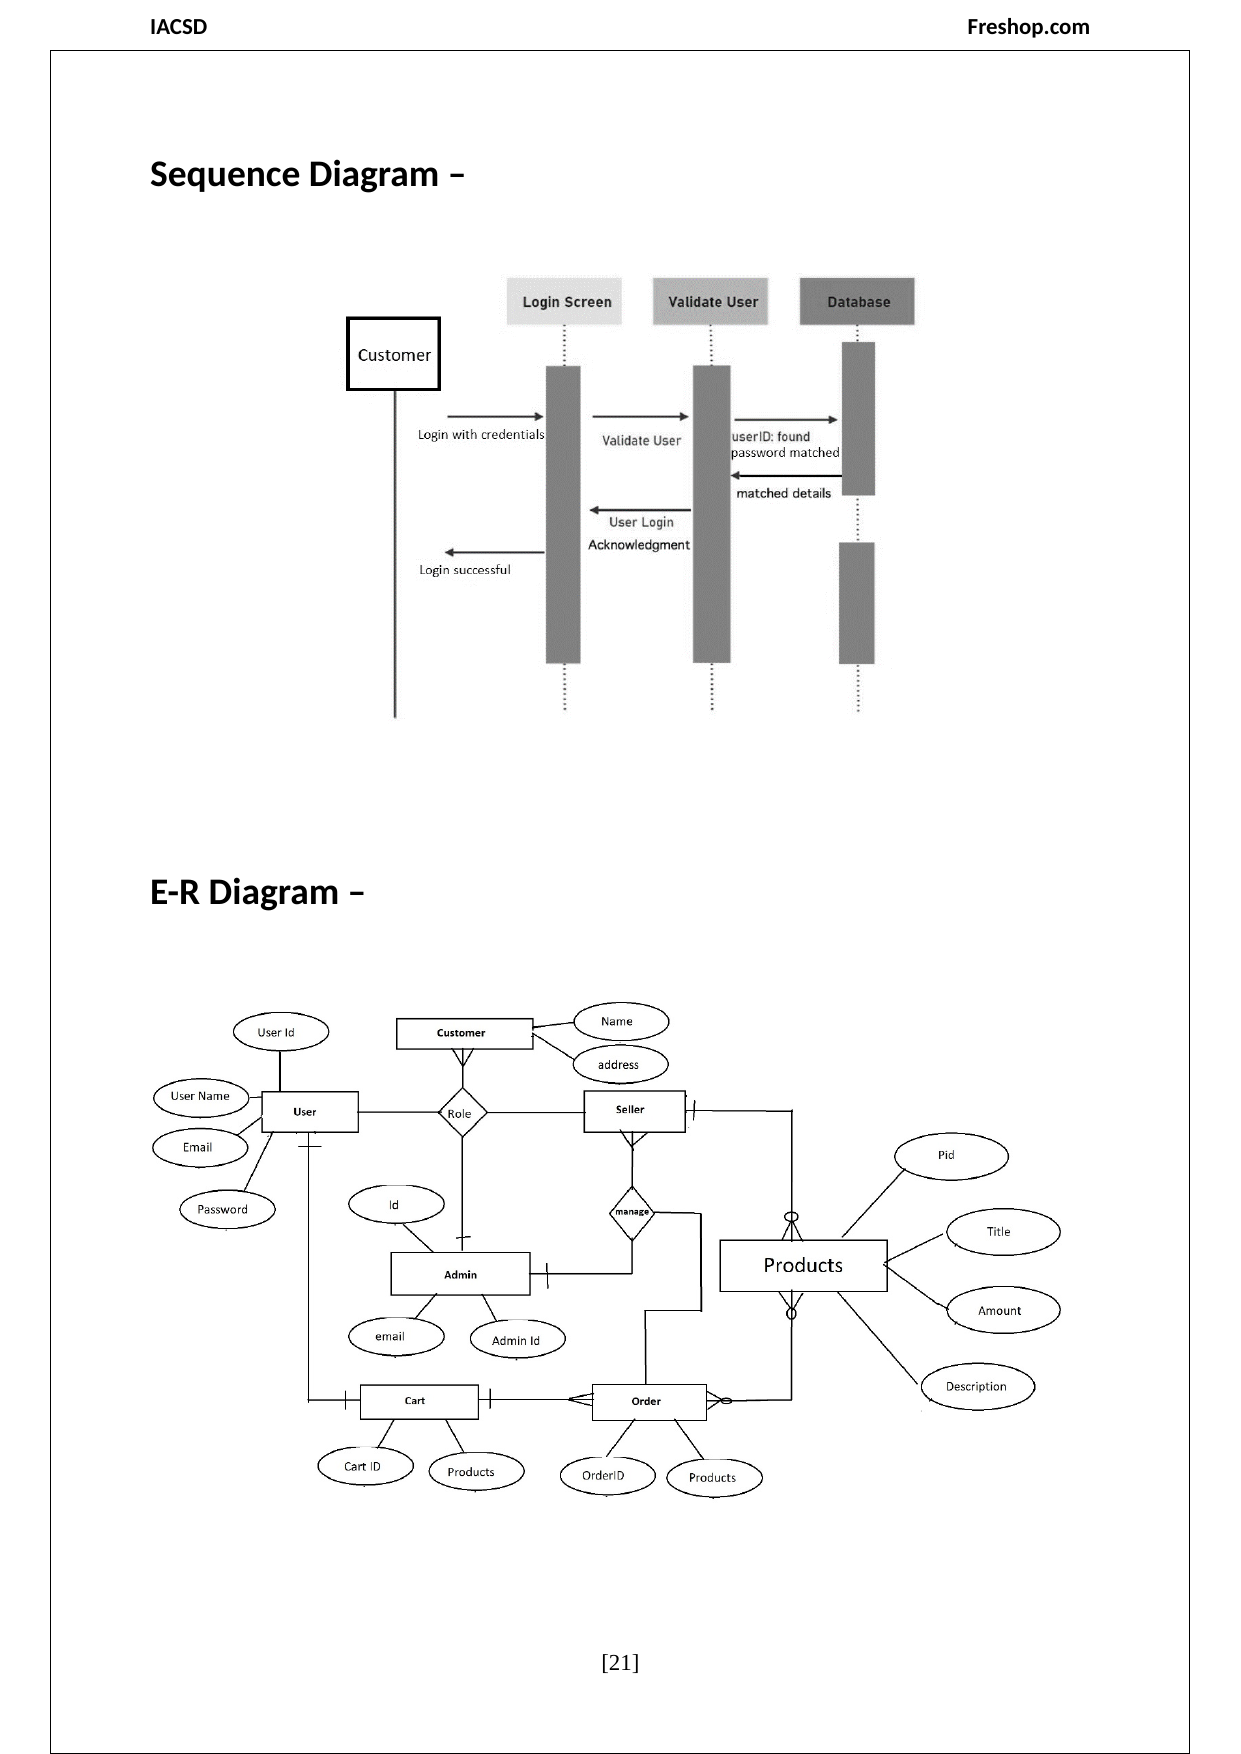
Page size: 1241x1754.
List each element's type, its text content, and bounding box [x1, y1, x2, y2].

picture [150, 1000, 1091, 1561]
picture [294, 216, 964, 784]
text Sequence Diagram – [150, 150, 1090, 196]
text E-R Diagram – [150, 868, 1090, 914]
